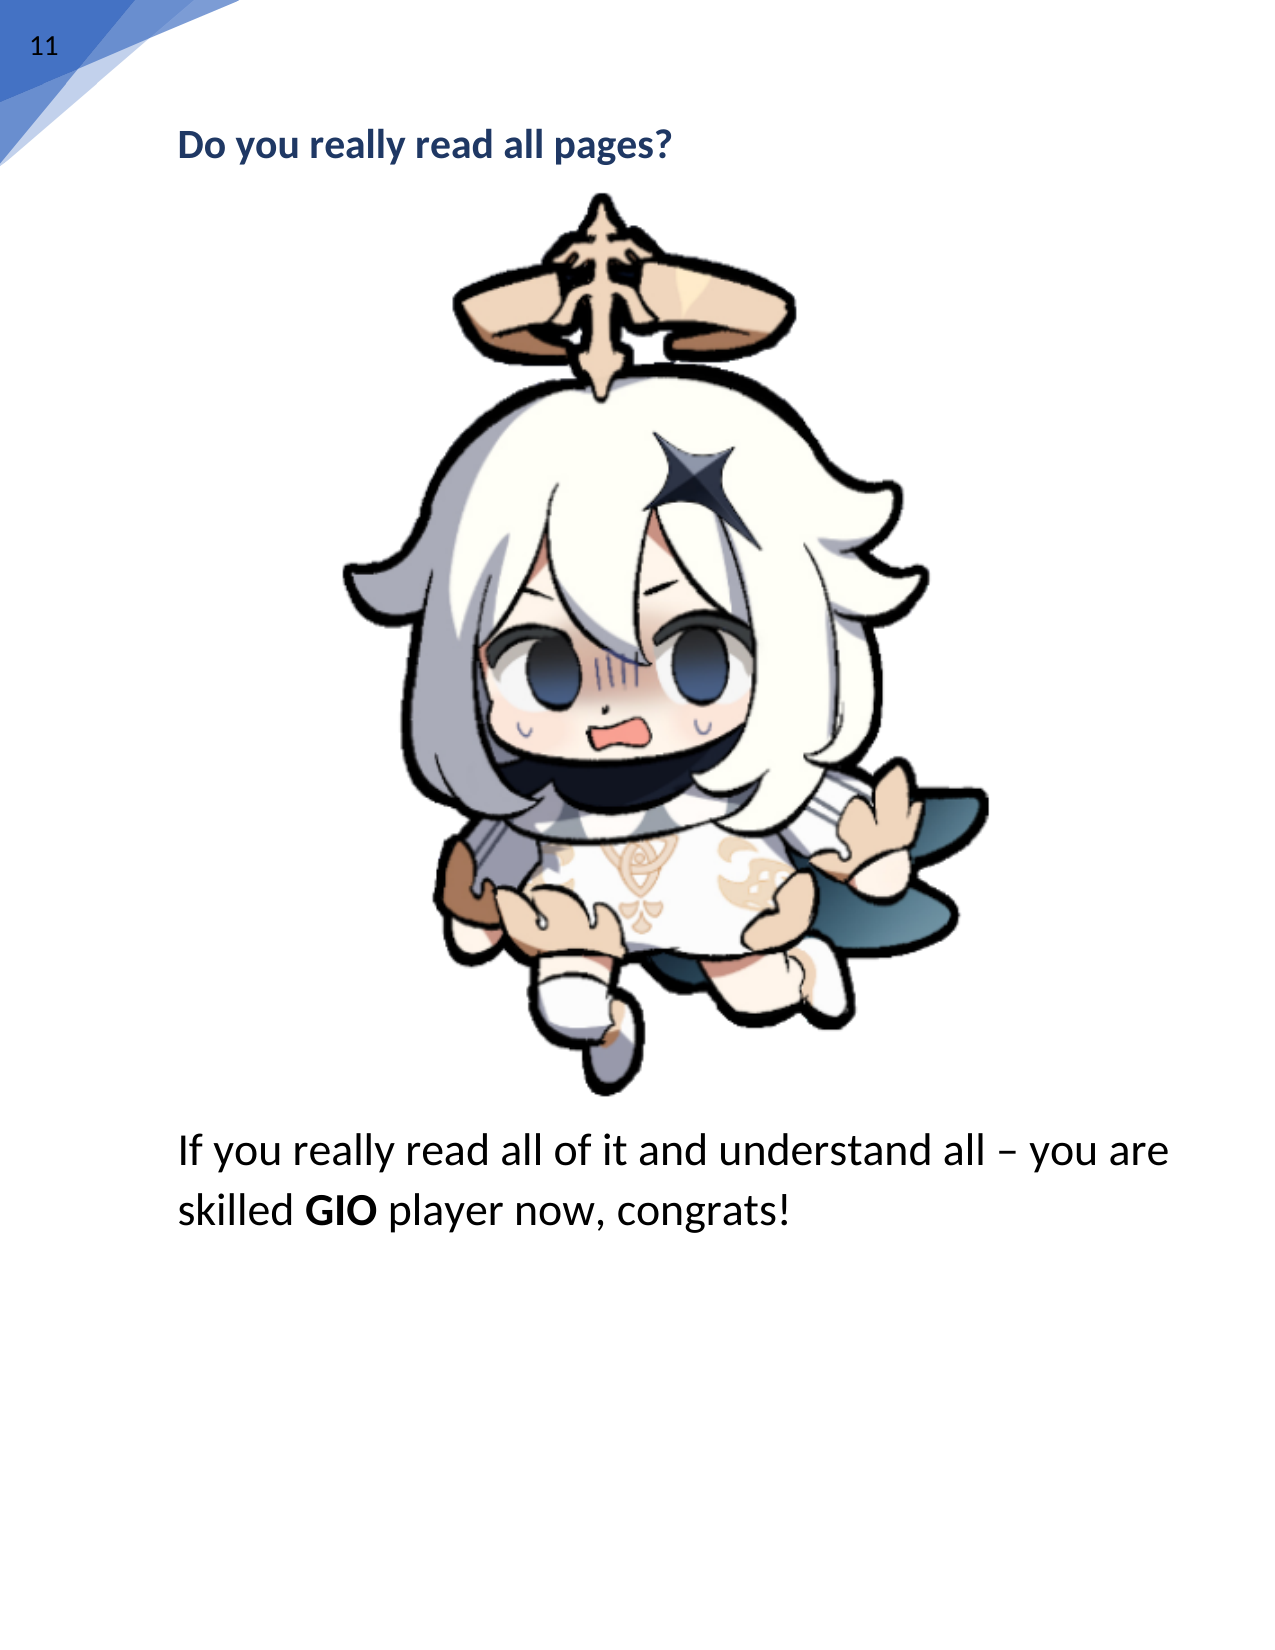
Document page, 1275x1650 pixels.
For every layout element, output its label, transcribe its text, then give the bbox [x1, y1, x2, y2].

picture [0, 0, 241, 168]
text If you really read all of it and understand all – you are skilled GIO player now, congrats! [177, 1121, 1186, 1237]
subtitle Do you really read all pages? [177, 118, 1186, 169]
picture [221, 181, 1142, 1102]
